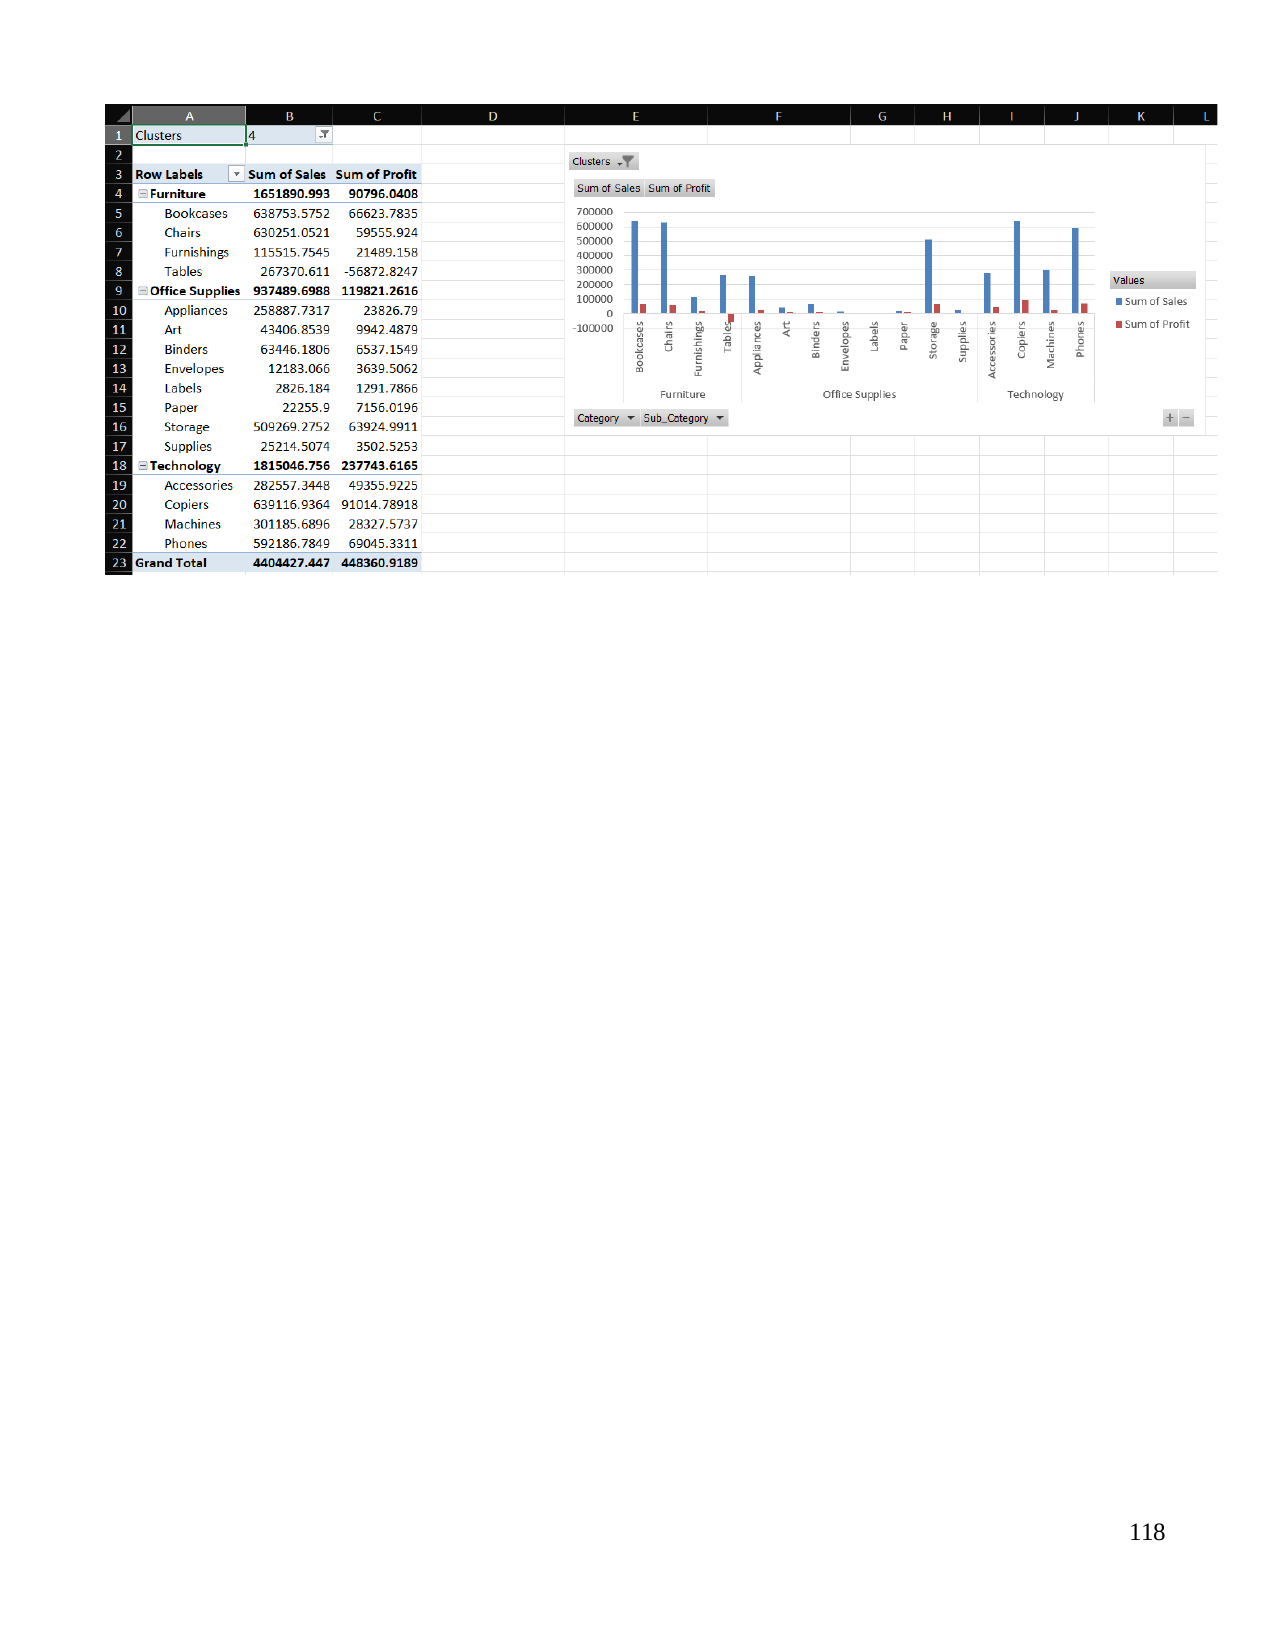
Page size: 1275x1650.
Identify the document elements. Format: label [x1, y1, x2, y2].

picture [105, 104, 1218, 575]
